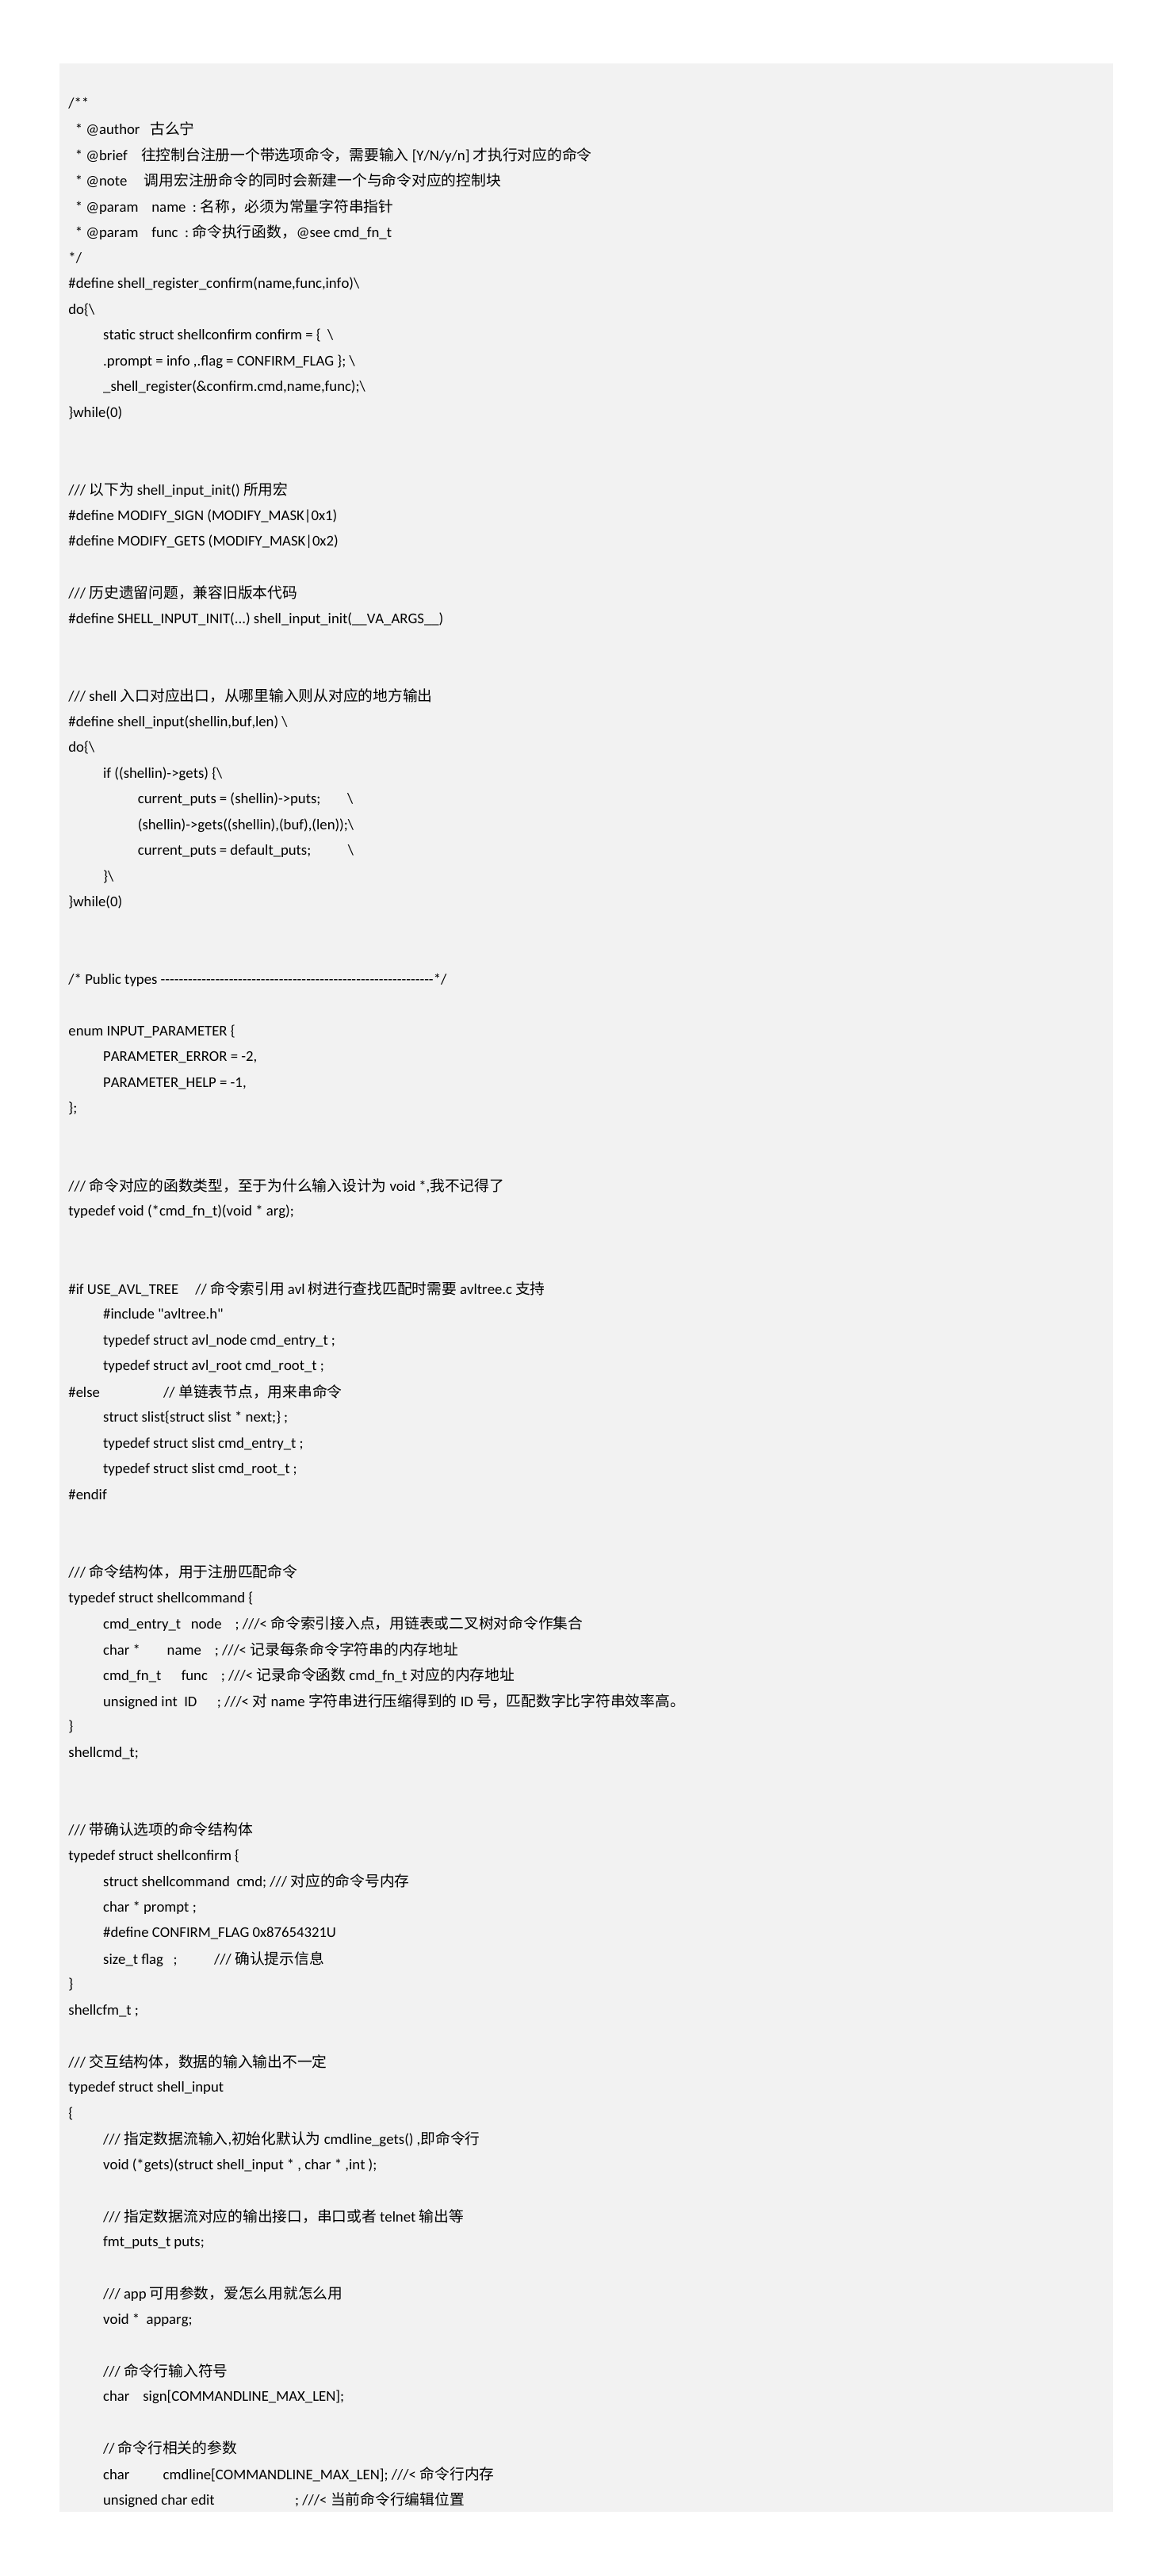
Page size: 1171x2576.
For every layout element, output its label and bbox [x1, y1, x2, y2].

table_header [59, 63, 1113, 2512]
